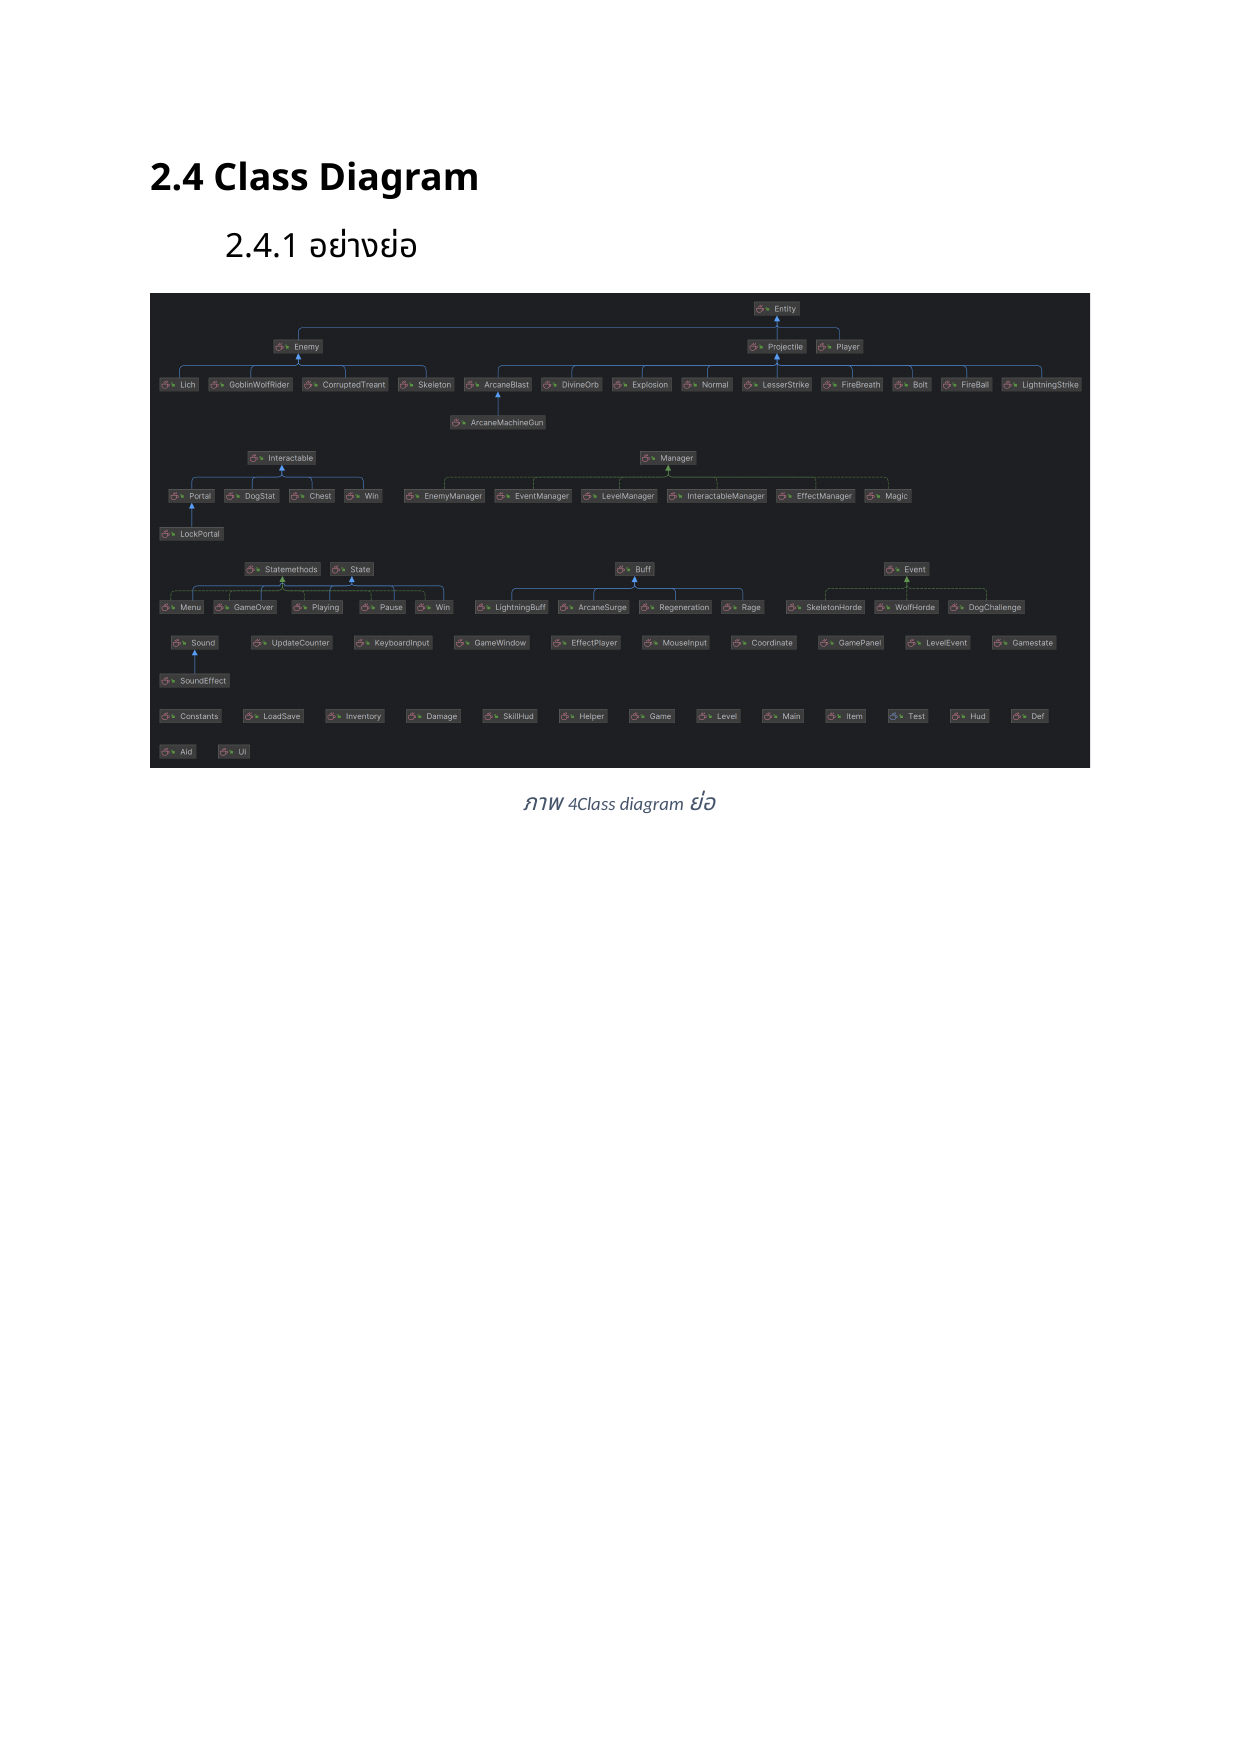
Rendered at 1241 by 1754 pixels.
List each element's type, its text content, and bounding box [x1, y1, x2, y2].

text 2.4.1 อย่างย่อ [150, 222, 1090, 272]
text 2.4 Class Diagram [150, 150, 1090, 201]
text ภาพ 4Class diagram ย่อ [150, 786, 1090, 821]
picture [150, 293, 1091, 768]
